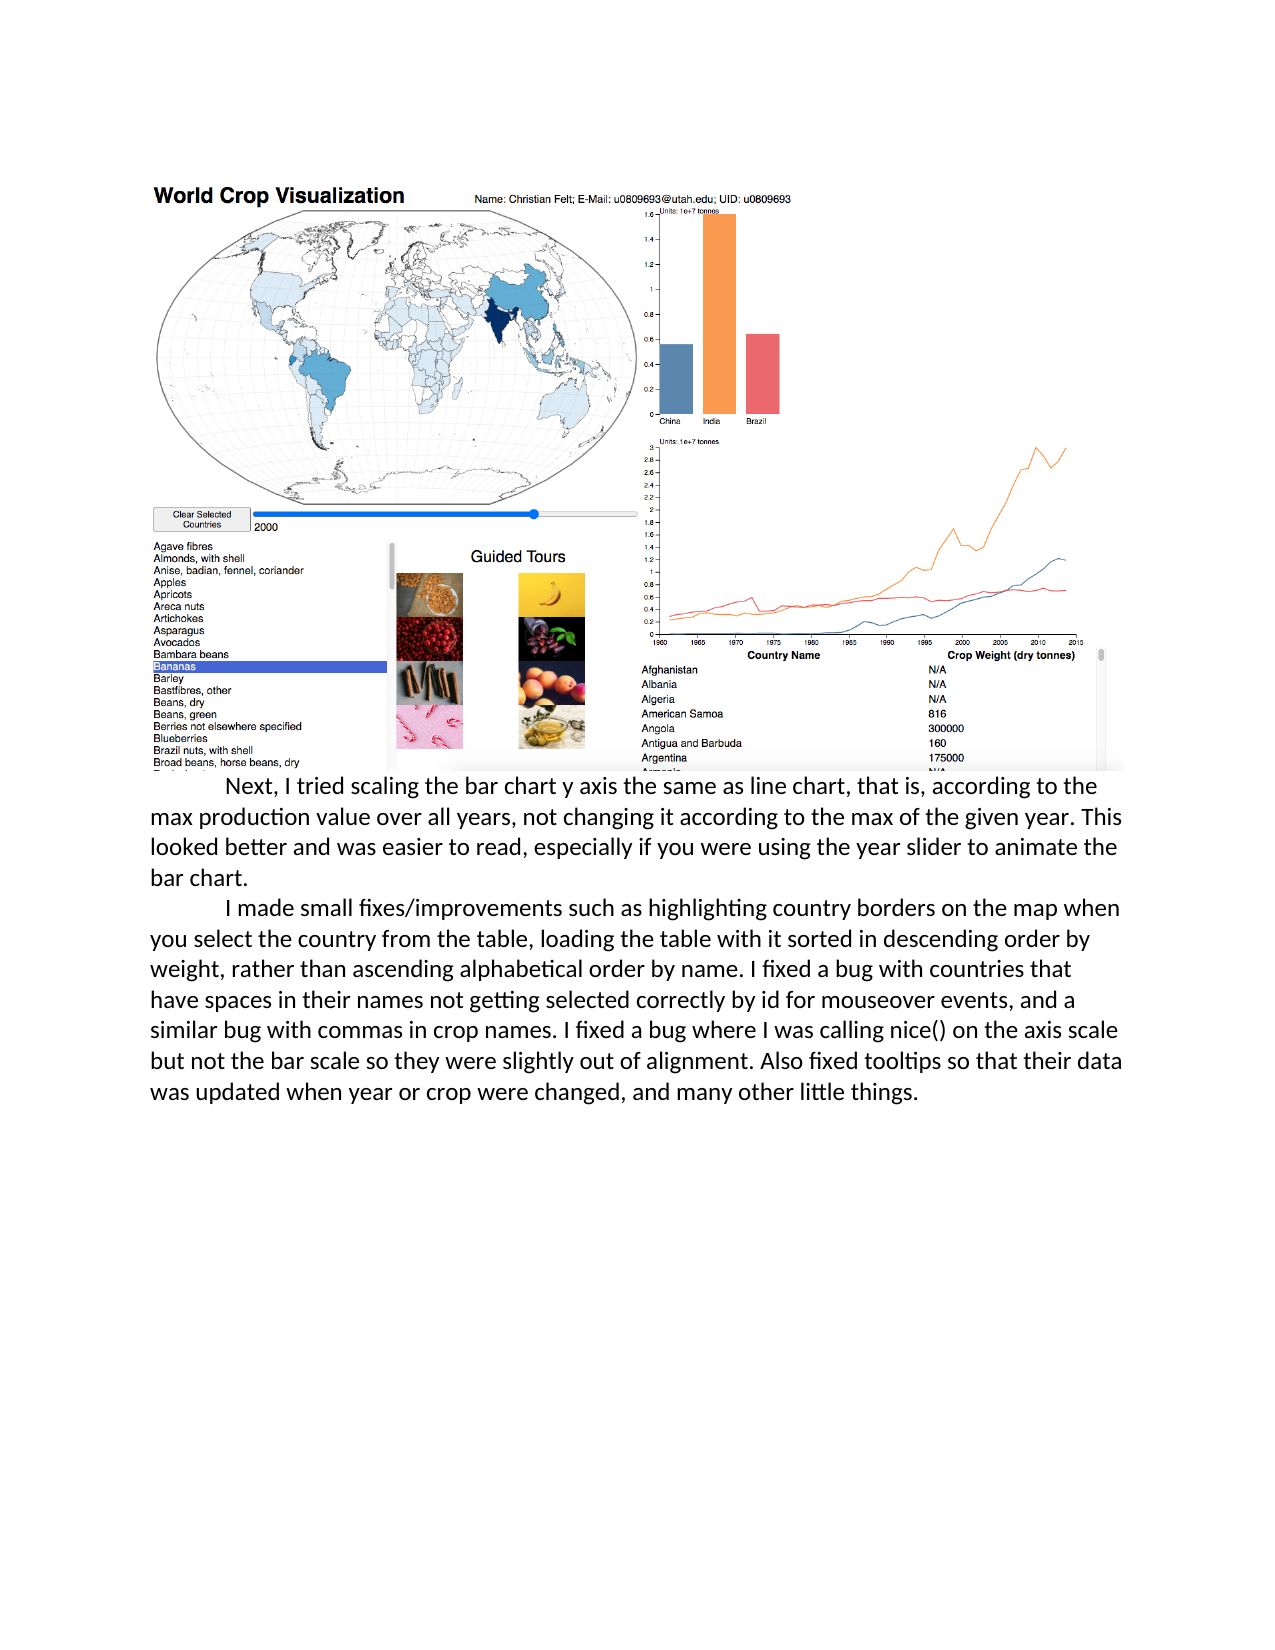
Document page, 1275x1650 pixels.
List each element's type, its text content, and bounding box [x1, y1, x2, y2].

text I made small fixes/improvements such as highlighting country borders on the map when you select the country from the table, loading the table with it sorted in descending order by weight, rather than ascending alphabetical order by name. I fixed a bug with countries that have spaces in their names not getting selected correctly by id for mouseover events, and a similar bug with commas in crop names. I fixed a bug where I was calling nice() on the axis scale but not the bar scale so they were slightly out of alignment. Also fixed tooltips so that their data was updated when year or crop were changed, and many other little things. [150, 893, 1125, 1106]
text Next, I tried scaling the bar chart y axis the same as line chart, that is, according to the max production value over all years, not changing it according to the max of the given year. This looked better and was easier to read, especially if you were using the year slider to animate the bar chart. [150, 771, 1125, 893]
picture [150, 180, 1125, 771]
